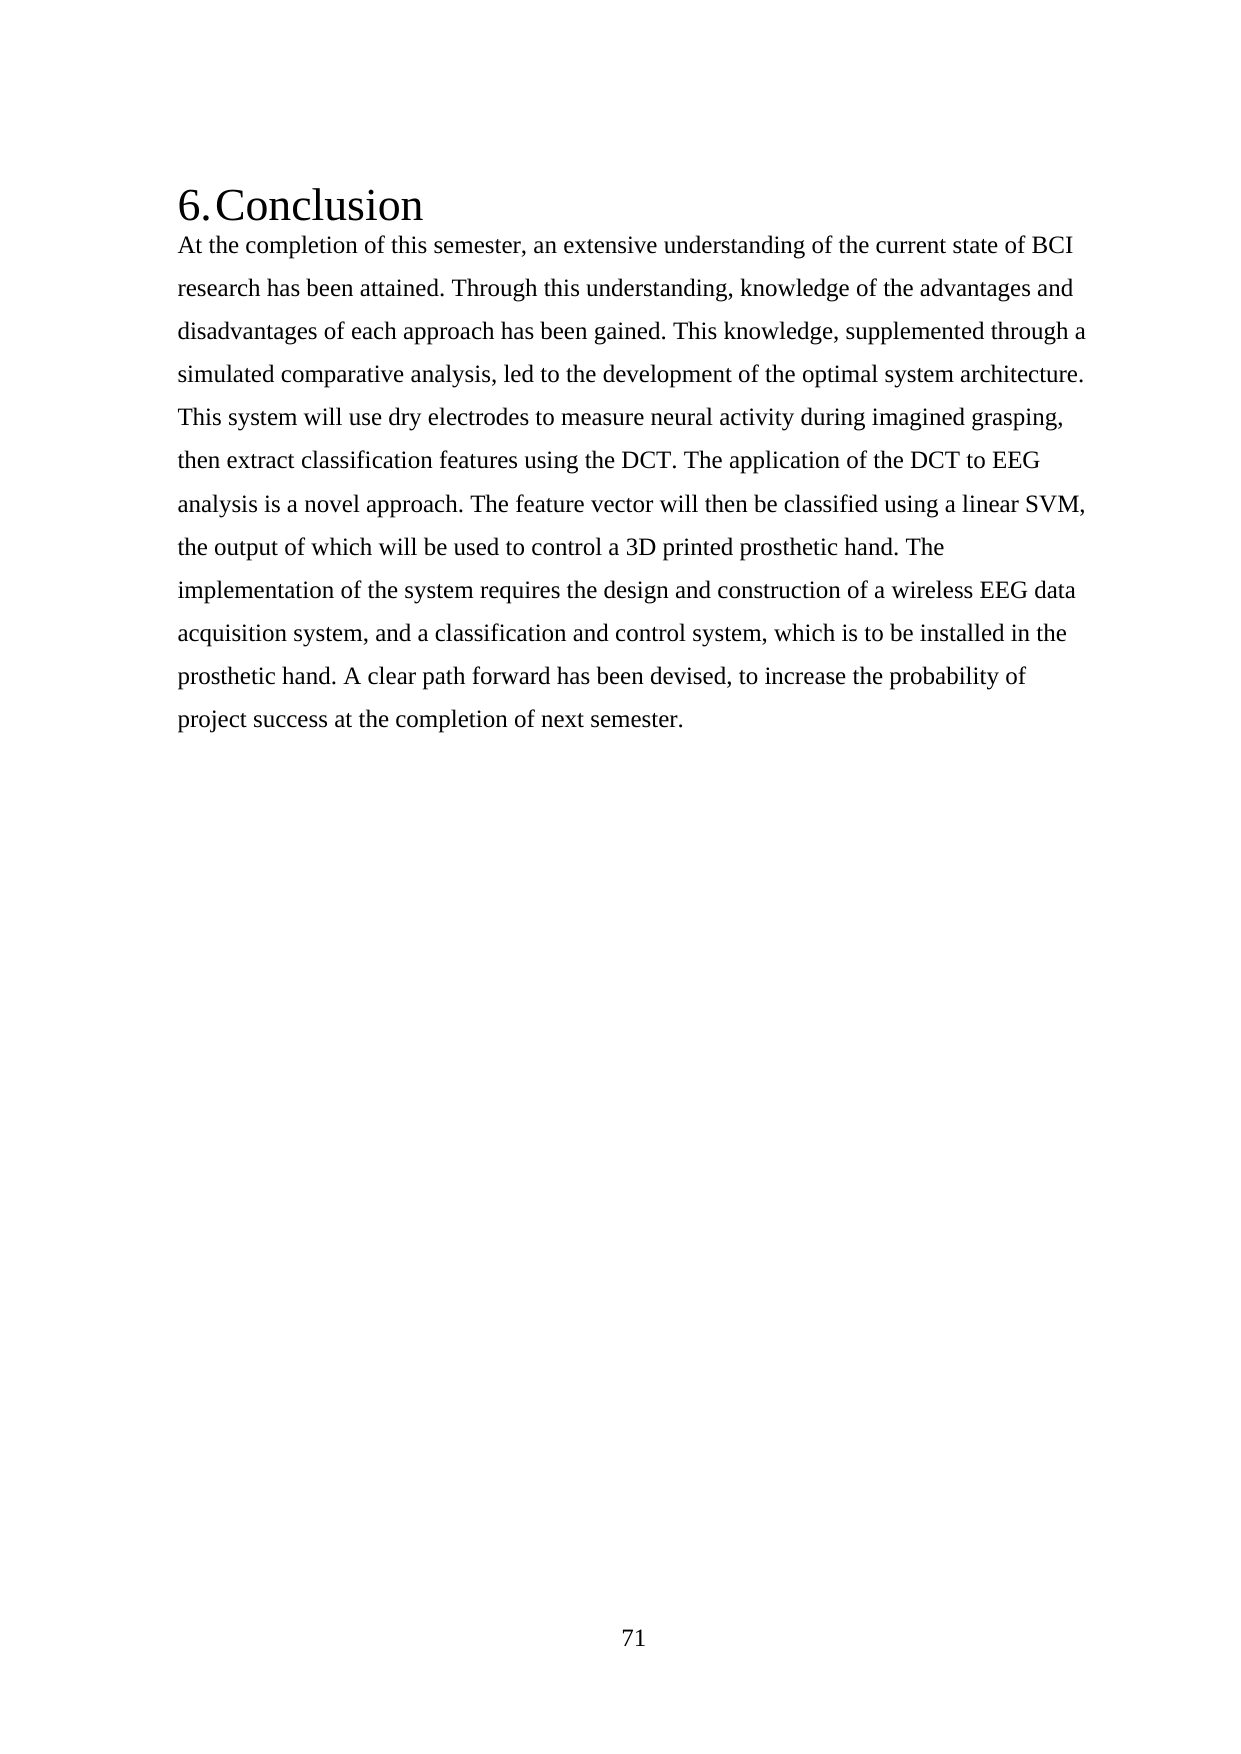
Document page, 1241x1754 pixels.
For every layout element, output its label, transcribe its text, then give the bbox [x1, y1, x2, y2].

subtitle Conclusion [177, 177, 1090, 230]
text At the completion of this semester, an extensive understanding of the current state of BCI research has been attained. Through this understanding, knowledge of the advantages and disadvantages of each approach has been gained. This knowledge, supplemented through a simulated comparative analysis, led to the development of the optimal system architecture. This system will use dry electrodes to measure neural activity during imagined grasping, then extract classification features using the DCT. The application of the DCT to EEG analysis is a novel approach. The feature vector will then be classified using a linear SVM, the output of which will be used to control a 3D printed prosthetic hand. The implementation of the system requires the design and construction of a wireless EEG data acquisition system, and a classification and control system, which is to be installed in the prosthetic hand. A clear path forward has been devised, to increase the probability of project success at the completion of next semester. [177, 230, 1090, 733]
